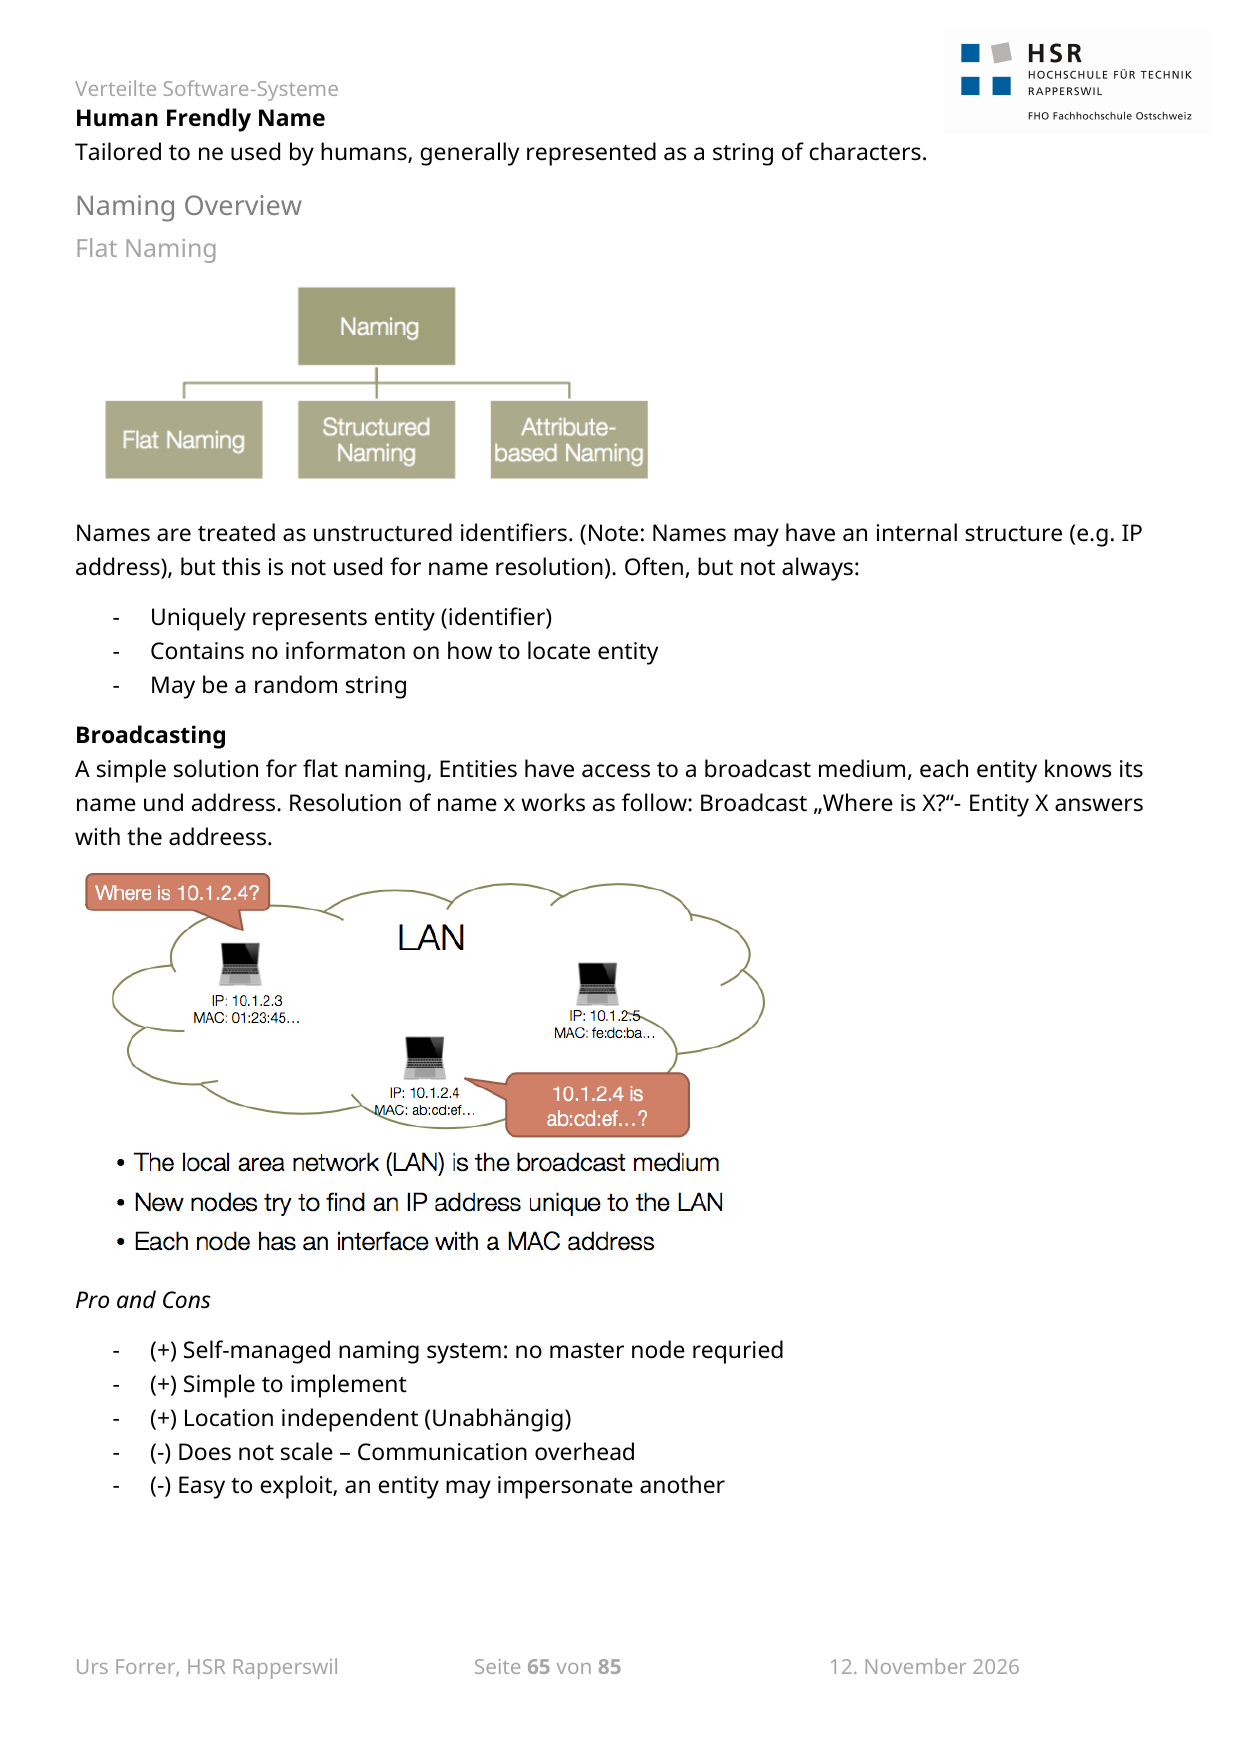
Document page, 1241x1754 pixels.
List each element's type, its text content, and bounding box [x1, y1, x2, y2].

picture [943, 29, 1210, 134]
list (+) Self-managed naming system: no master node requried [112, 1334, 1165, 1366]
list (-) Easy to exploit, an entity may impersonate another [112, 1469, 1165, 1501]
list (-) Does not scale – Communication overhead [112, 1436, 1165, 1467]
text Human Frendly Name Tailored to ne used by humans, generally represented as a string of characters. [75, 102, 1165, 167]
picture [75, 267, 665, 498]
list (+) Location independent (Unabhängig) [112, 1402, 1165, 1433]
subtitle Naming Overview [75, 186, 1165, 223]
text Pro and Cons [75, 1284, 1165, 1315]
list May be a random string [112, 669, 1165, 700]
picture [75, 871, 778, 1265]
subtitle Flat Naming [75, 230, 1165, 264]
list (+) Simple to implement [112, 1368, 1165, 1399]
text Names are treated as unstructured identifiers. (Note: Names may have an internal structure (e.g. IP address), but this is not used for name resolution). Often, but not always: [75, 517, 1165, 582]
text Broadcasting A simple solution for flat naming, Entities have access to a broadcast medium, each entity knows its name und address. Resolution of name x works as follow: Broadcast „Where is X?“- Entity X answers with the addreess. [75, 719, 1165, 852]
list Contains no informaton on how to locate entity [112, 635, 1165, 666]
list Uniquely represents entity (identifier) [112, 601, 1165, 633]
